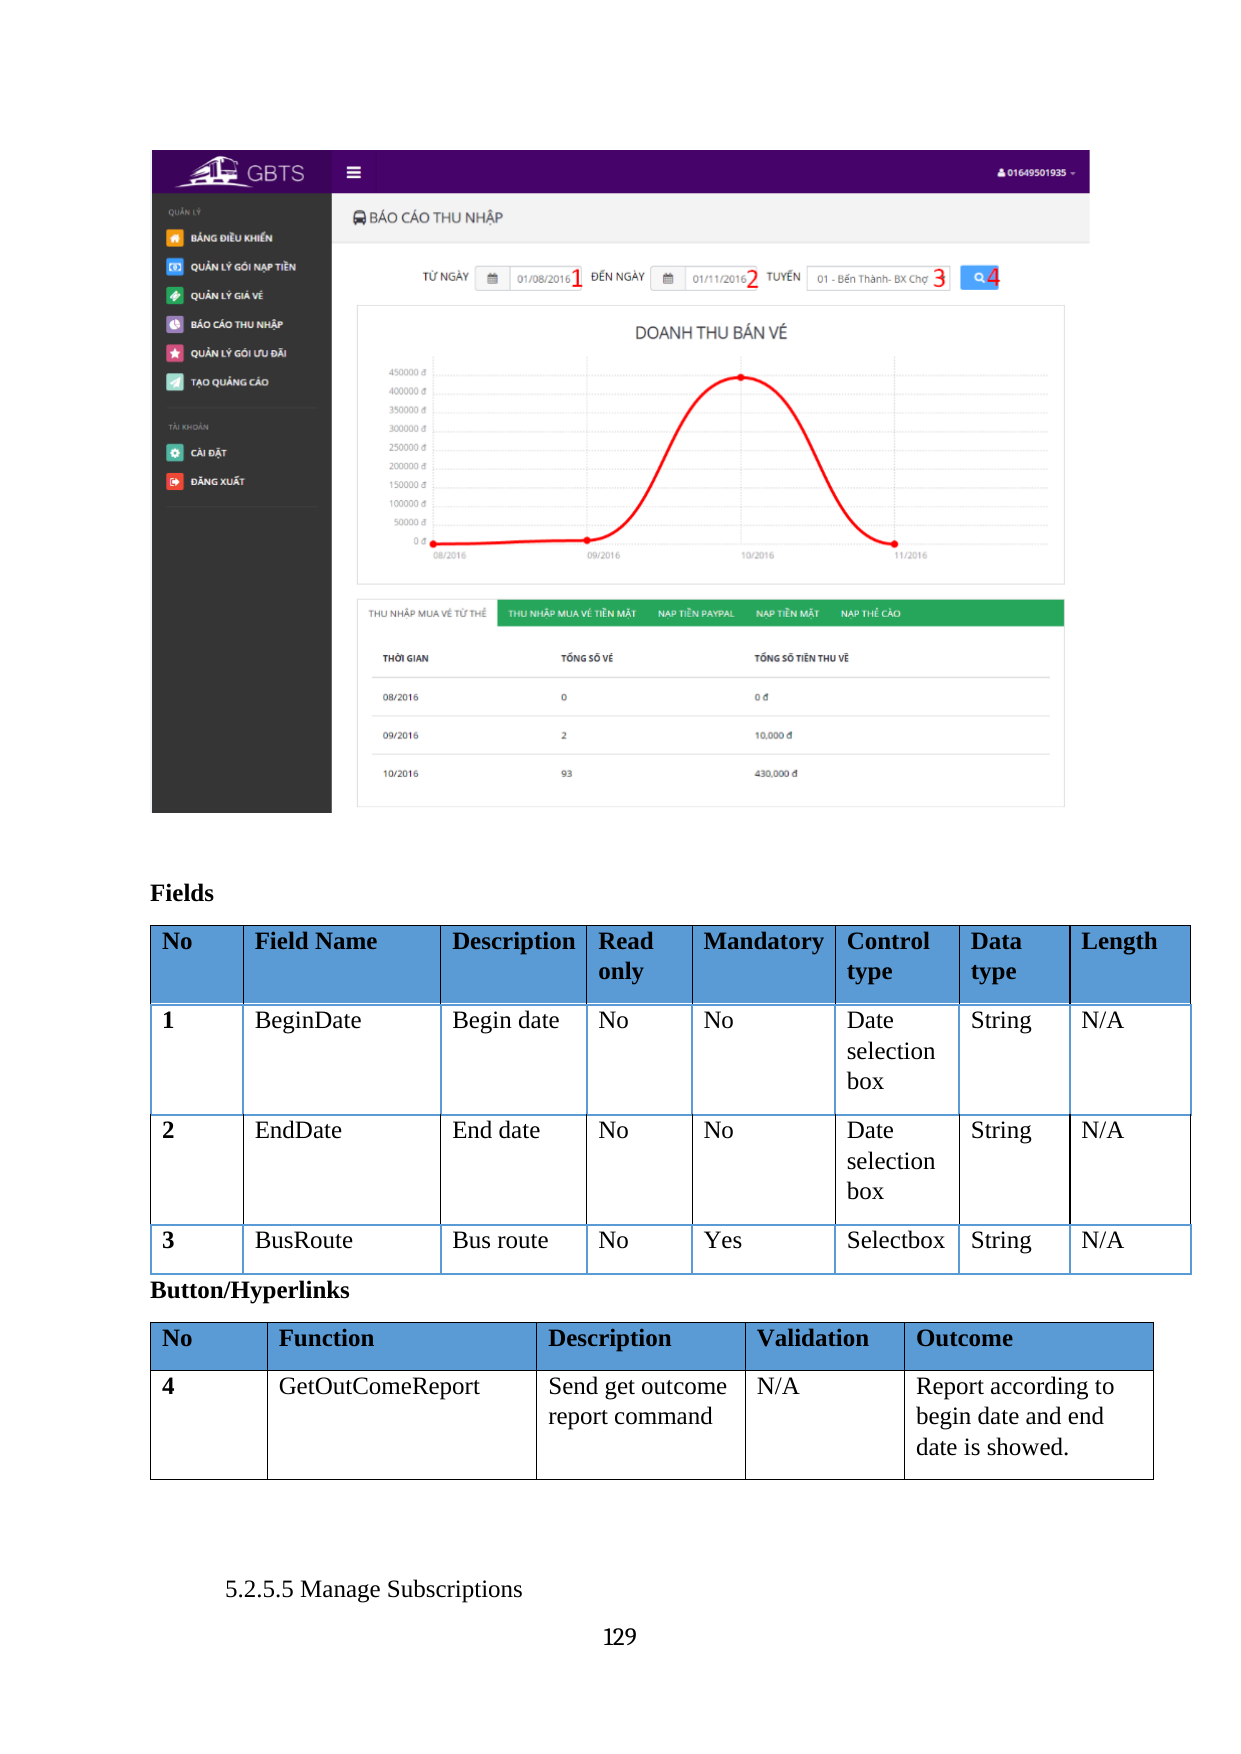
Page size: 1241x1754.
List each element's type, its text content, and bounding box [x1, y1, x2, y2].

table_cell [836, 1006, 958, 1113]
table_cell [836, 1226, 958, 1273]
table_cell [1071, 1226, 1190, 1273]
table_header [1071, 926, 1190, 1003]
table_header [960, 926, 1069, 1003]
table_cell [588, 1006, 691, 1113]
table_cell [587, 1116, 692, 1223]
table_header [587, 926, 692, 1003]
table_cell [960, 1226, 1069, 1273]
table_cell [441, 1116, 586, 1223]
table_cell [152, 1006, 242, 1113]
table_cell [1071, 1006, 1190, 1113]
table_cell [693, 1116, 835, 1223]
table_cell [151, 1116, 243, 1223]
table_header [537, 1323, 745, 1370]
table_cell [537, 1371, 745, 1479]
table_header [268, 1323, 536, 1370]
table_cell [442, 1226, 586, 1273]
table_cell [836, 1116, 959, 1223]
picture [150, 150, 1090, 813]
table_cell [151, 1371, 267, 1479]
text Button/Hyperlinks [150, 1275, 1090, 1303]
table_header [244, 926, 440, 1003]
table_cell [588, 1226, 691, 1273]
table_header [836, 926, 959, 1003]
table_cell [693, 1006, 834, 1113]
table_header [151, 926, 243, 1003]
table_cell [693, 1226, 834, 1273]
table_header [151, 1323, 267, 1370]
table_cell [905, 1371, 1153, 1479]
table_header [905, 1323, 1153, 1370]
text Fields [150, 878, 1090, 907]
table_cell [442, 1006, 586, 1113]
text 5.2.5.5 Manage Subscriptions [150, 1574, 1090, 1603]
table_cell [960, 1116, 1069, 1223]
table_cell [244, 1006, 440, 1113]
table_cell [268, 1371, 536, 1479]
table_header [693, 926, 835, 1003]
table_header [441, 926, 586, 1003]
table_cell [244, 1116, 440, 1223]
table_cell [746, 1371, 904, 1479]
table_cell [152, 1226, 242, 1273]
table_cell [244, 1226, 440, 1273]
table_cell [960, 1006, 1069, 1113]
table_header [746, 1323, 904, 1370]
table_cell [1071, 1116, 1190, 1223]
